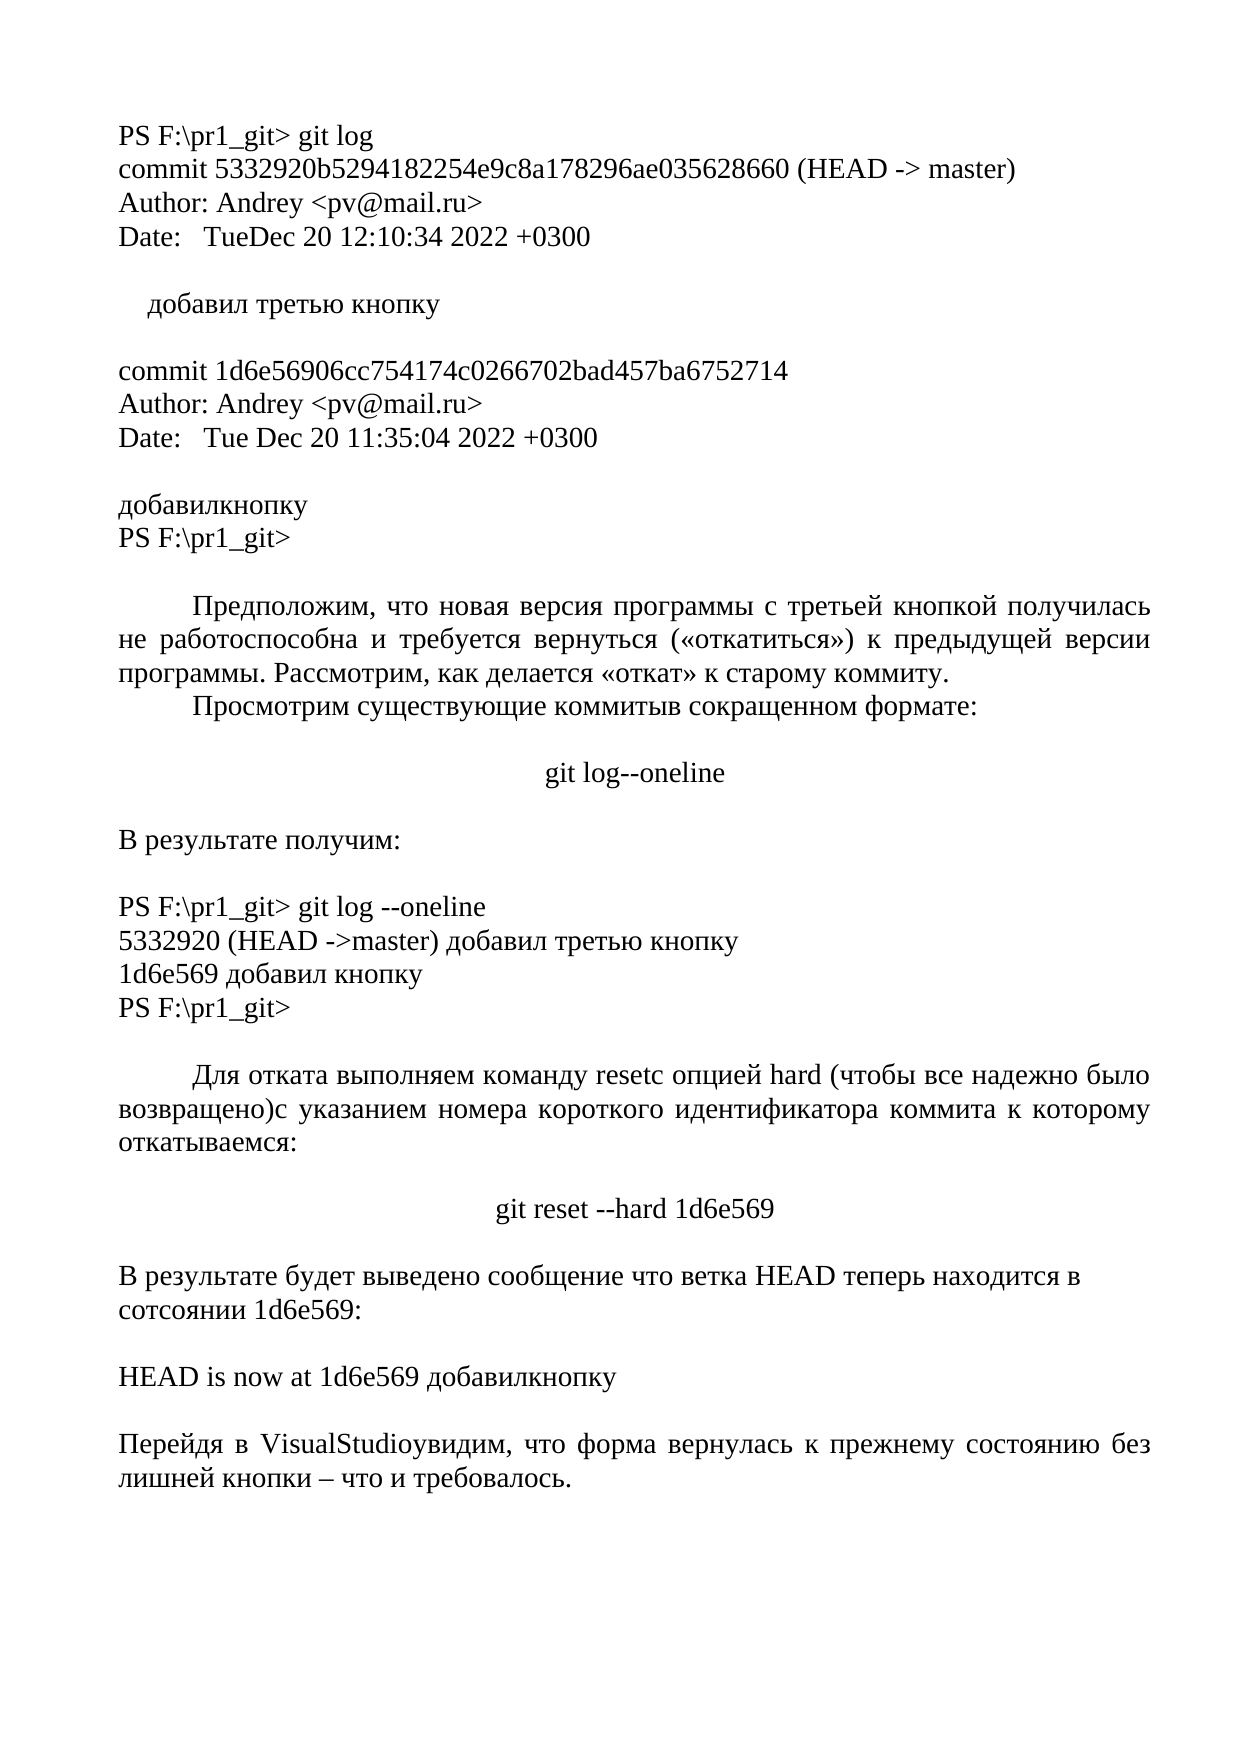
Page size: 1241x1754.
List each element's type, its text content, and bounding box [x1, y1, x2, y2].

text Author: Andrey <pv@mail.ru> [118, 185, 1152, 219]
text 1d6e569 добавил кнопку [118, 957, 1152, 990]
text Предположим, что новая версия программы с третьей кнопкой получилась не работоспособна и требуется вернуться («откатиться») к предыдущей версии программы. Рассмотрим, как делается «откат» к старому коммиту. [118, 588, 1152, 688]
text git reset --hard 1d6e569 [118, 1191, 1152, 1225]
text PS F:\pr1_git> git log --oneline [118, 889, 1152, 923]
text В результате получим: [118, 822, 1152, 856]
text Просмотрим существующие коммитыв сокращенном формате: [118, 688, 1152, 722]
text 5332920 (HEAD ->master) добавил третью кнопку [118, 923, 1152, 957]
text commit 5332920b5294182254e9c8a178296ae035628660 (HEAD -> master) [118, 152, 1152, 185]
text HEAD is now at 1d6e569 добавилкнопку [118, 1359, 1152, 1393]
text добавил третью кнопку [118, 286, 1152, 319]
text Date: TueDec 20 12:10:34 2022 +0300 [118, 219, 1152, 252]
text В результате будет выведено сообщение что ветка HEAD теперь находится в сотсоянии 1d6e569: [118, 1258, 1152, 1326]
text git log--oneline [118, 755, 1152, 789]
text Date: Tue Dec 20 11:35:04 2022 +0300 [118, 420, 1152, 453]
text PS F:\pr1_git> [118, 990, 1152, 1024]
text Перейдя в VisualStudioувидим, что форма вернулась к прежнему состоянию без лишней кнопки – что и требовалось. [118, 1426, 1152, 1493]
text commit 1d6e56906cc754174c0266702bad457ba6752714 [118, 353, 1152, 386]
text Author: Andrey <pv@mail.ru> [118, 386, 1152, 420]
text добавилкнопку [118, 487, 1152, 521]
text Для отката выполняем команду resetс опцией hard (чтобы все надежно было возвращено)с указанием номера короткого идентификатора коммита к которому откатываемся: [118, 1057, 1152, 1158]
text PS F:\pr1_git> [118, 521, 1152, 554]
text PS F:\pr1_git> git log [118, 118, 1152, 152]
